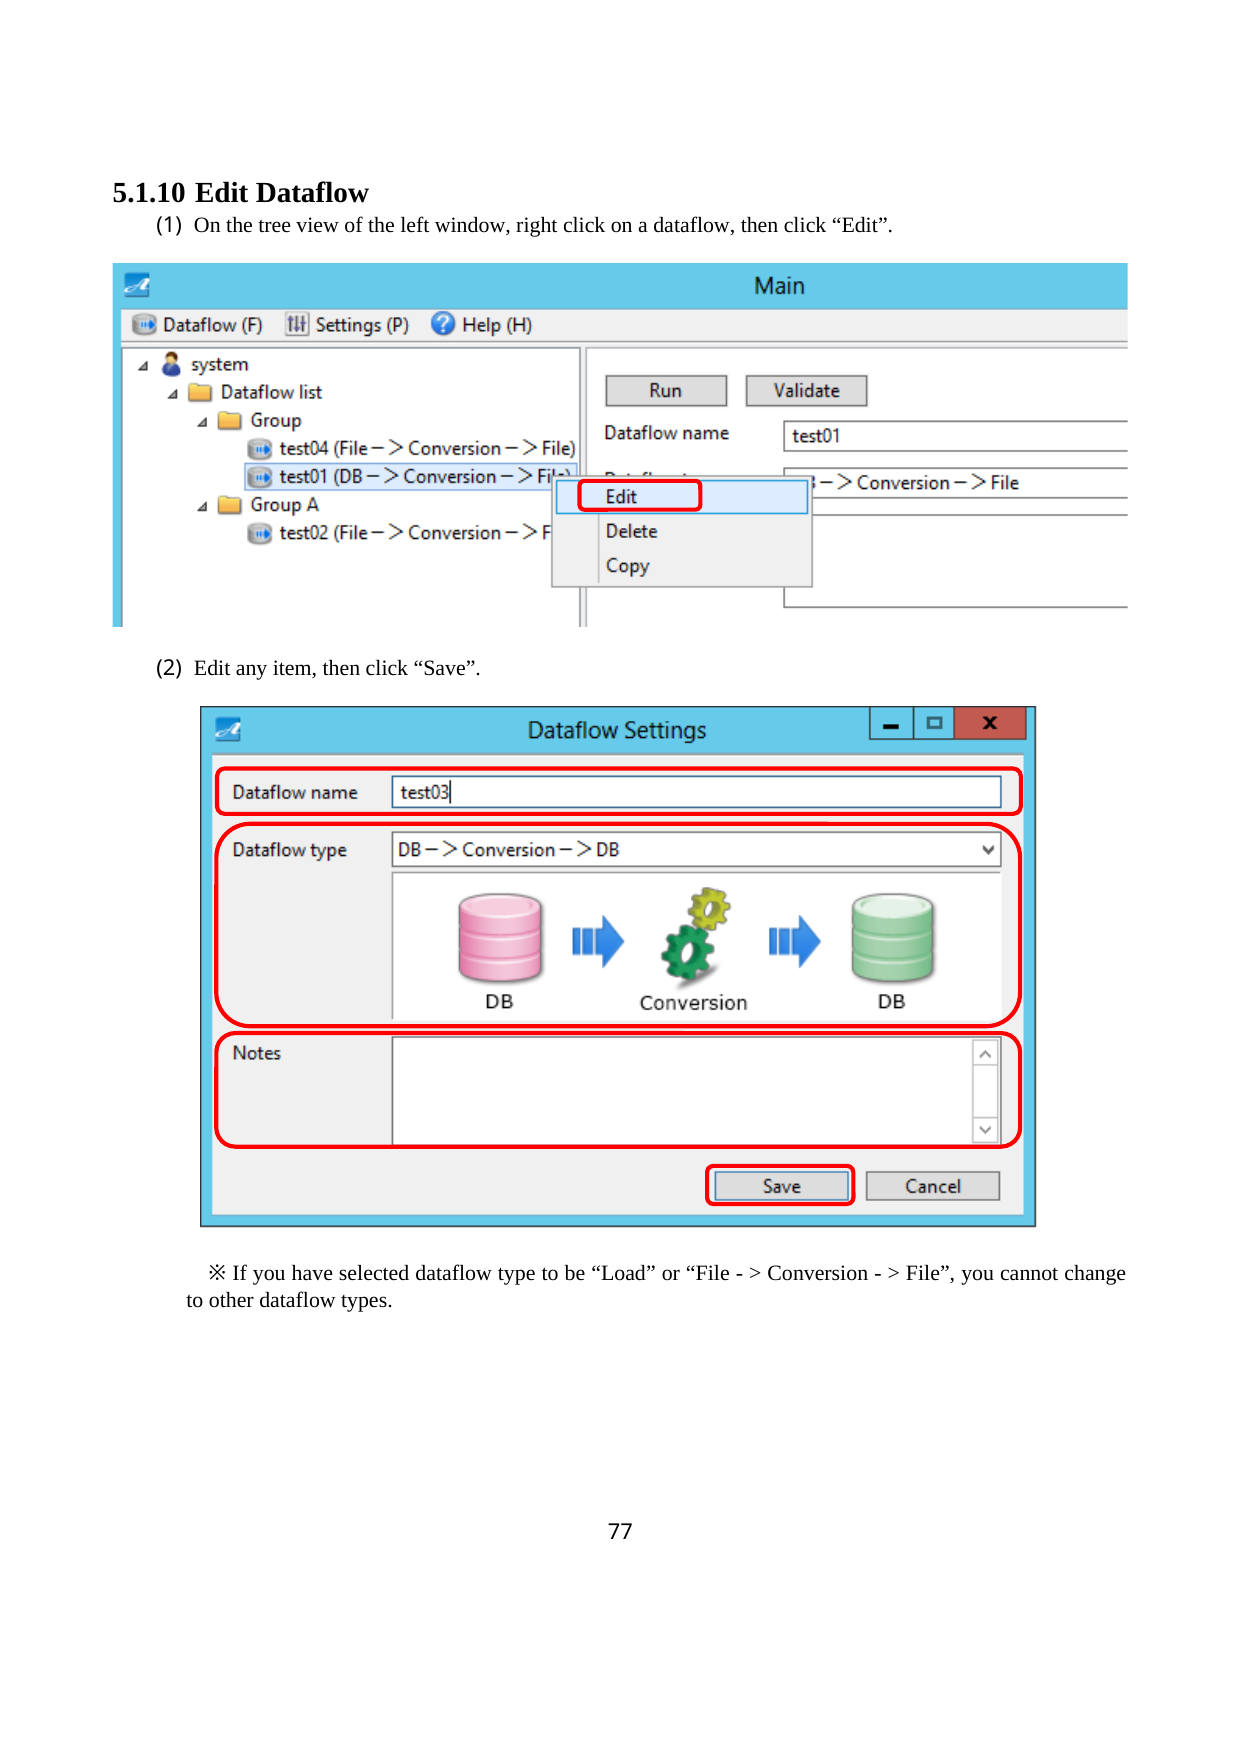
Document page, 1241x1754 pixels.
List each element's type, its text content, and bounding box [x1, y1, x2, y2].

subtitle Edit Dataflow [112, 175, 1128, 209]
text ※ If you have selected dataflow type to be “Load” or “File - > Conversion - > File”, you cannot change to other dataflow types. [186, 1257, 1128, 1312]
list On the tree view of the left window, right click on a dataflow, then click “Edit”. [156, 209, 1128, 238]
picture [200, 706, 1040, 1232]
picture [112, 263, 1128, 627]
list Edit any item, then click “Save”. [156, 652, 1128, 682]
